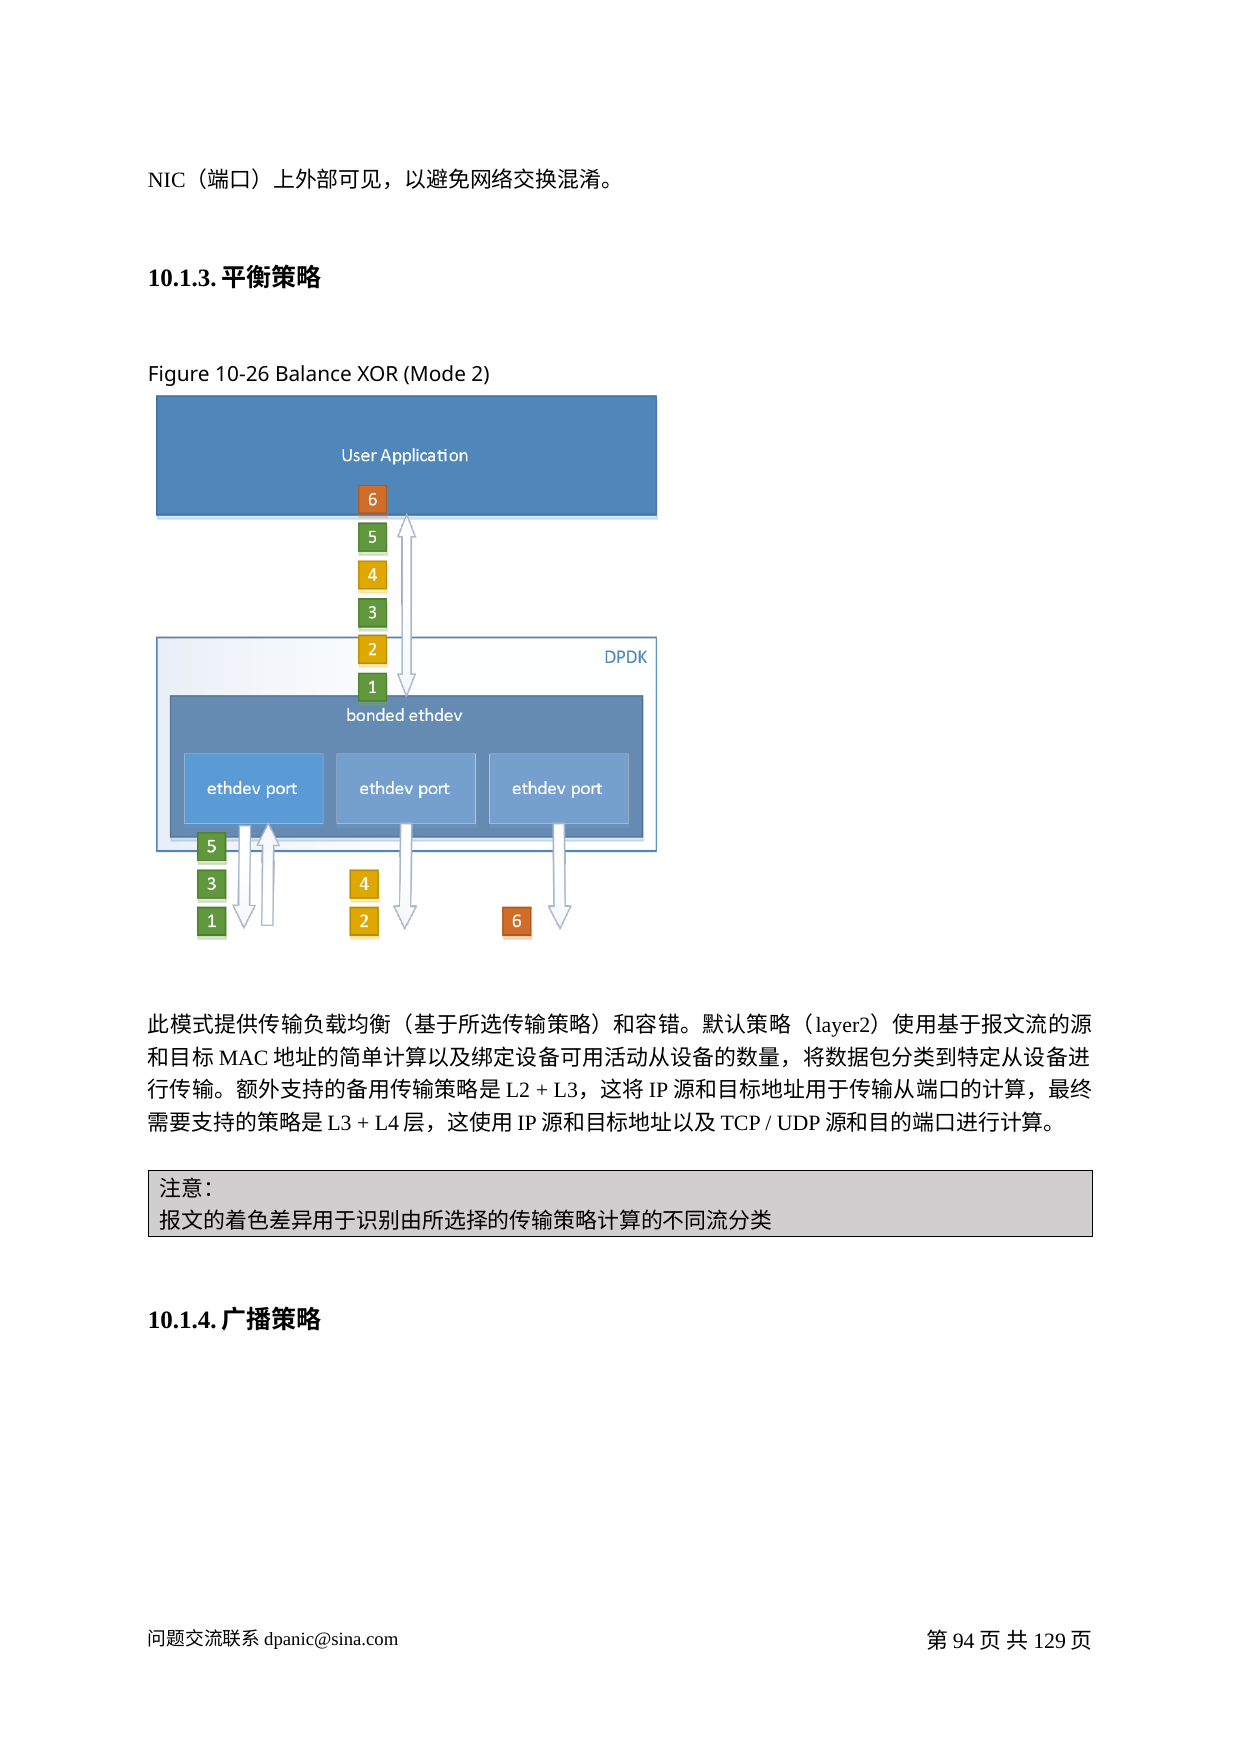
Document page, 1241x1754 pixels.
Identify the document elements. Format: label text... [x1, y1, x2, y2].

subtitle 广播策略 [148, 1285, 1092, 1350]
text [148, 162, 1092, 194]
table_header 注意： 报文的着色差异用于识别由所选择的传输策略计算的不同流分类 [149, 1171, 1092, 1236]
subtitle 平衡策略 [148, 243, 1092, 308]
picture [147, 389, 667, 949]
text 此模式提供传输负载均衡（基于所选传输策略）和容错。默认策略（layer2）使用基于报文流的源和目标MAC地址的简单计算以及绑定设备可用活动从设备的数量，将数据包分类到特定从设备进行传输。额外支持的备用传输策略是L2 + L3，这将IP源和目标地址用于传输从端口的计算，最终需要支持的策略是L3 + L4层，这使用IP源和目标地址以及TCP / UDP源和目的端口进行计算。 [148, 1007, 1092, 1137]
